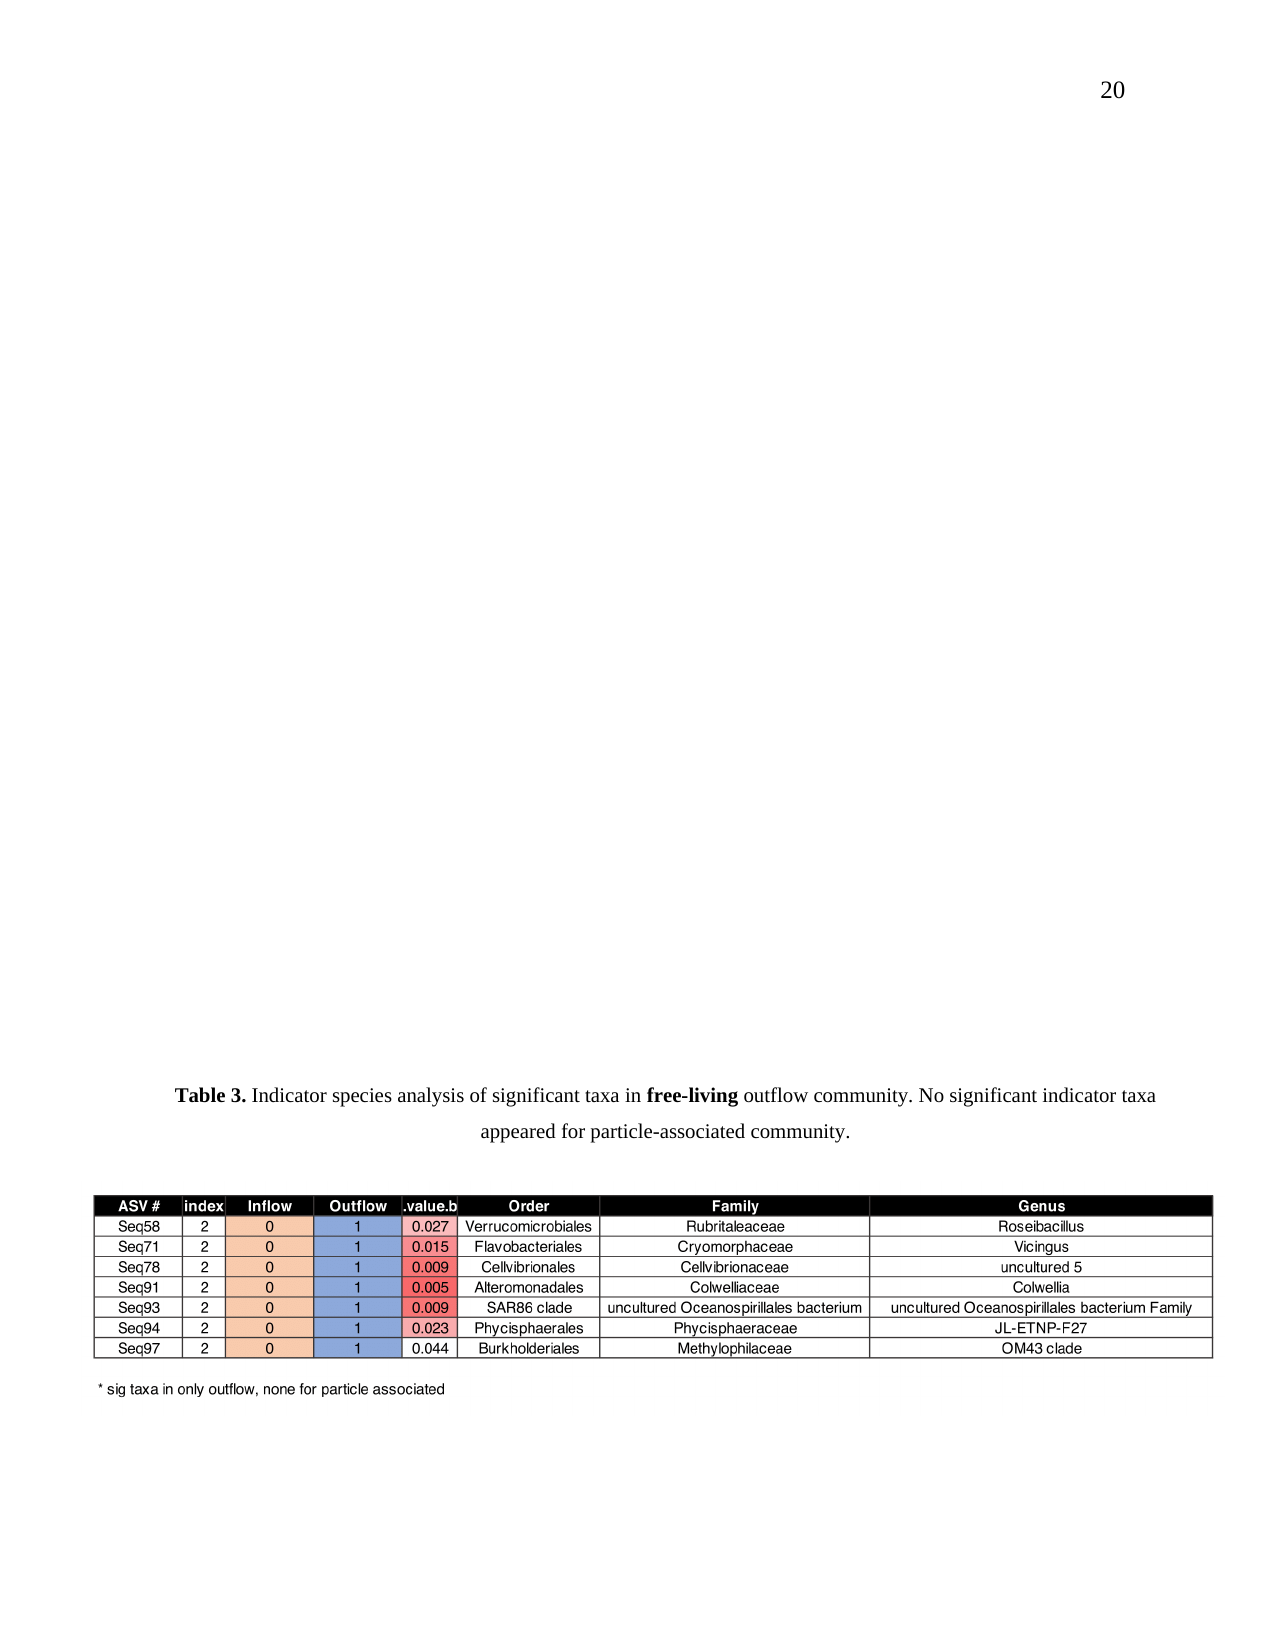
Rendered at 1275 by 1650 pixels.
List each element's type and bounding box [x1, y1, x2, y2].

picture [80, 1181, 1225, 1416]
